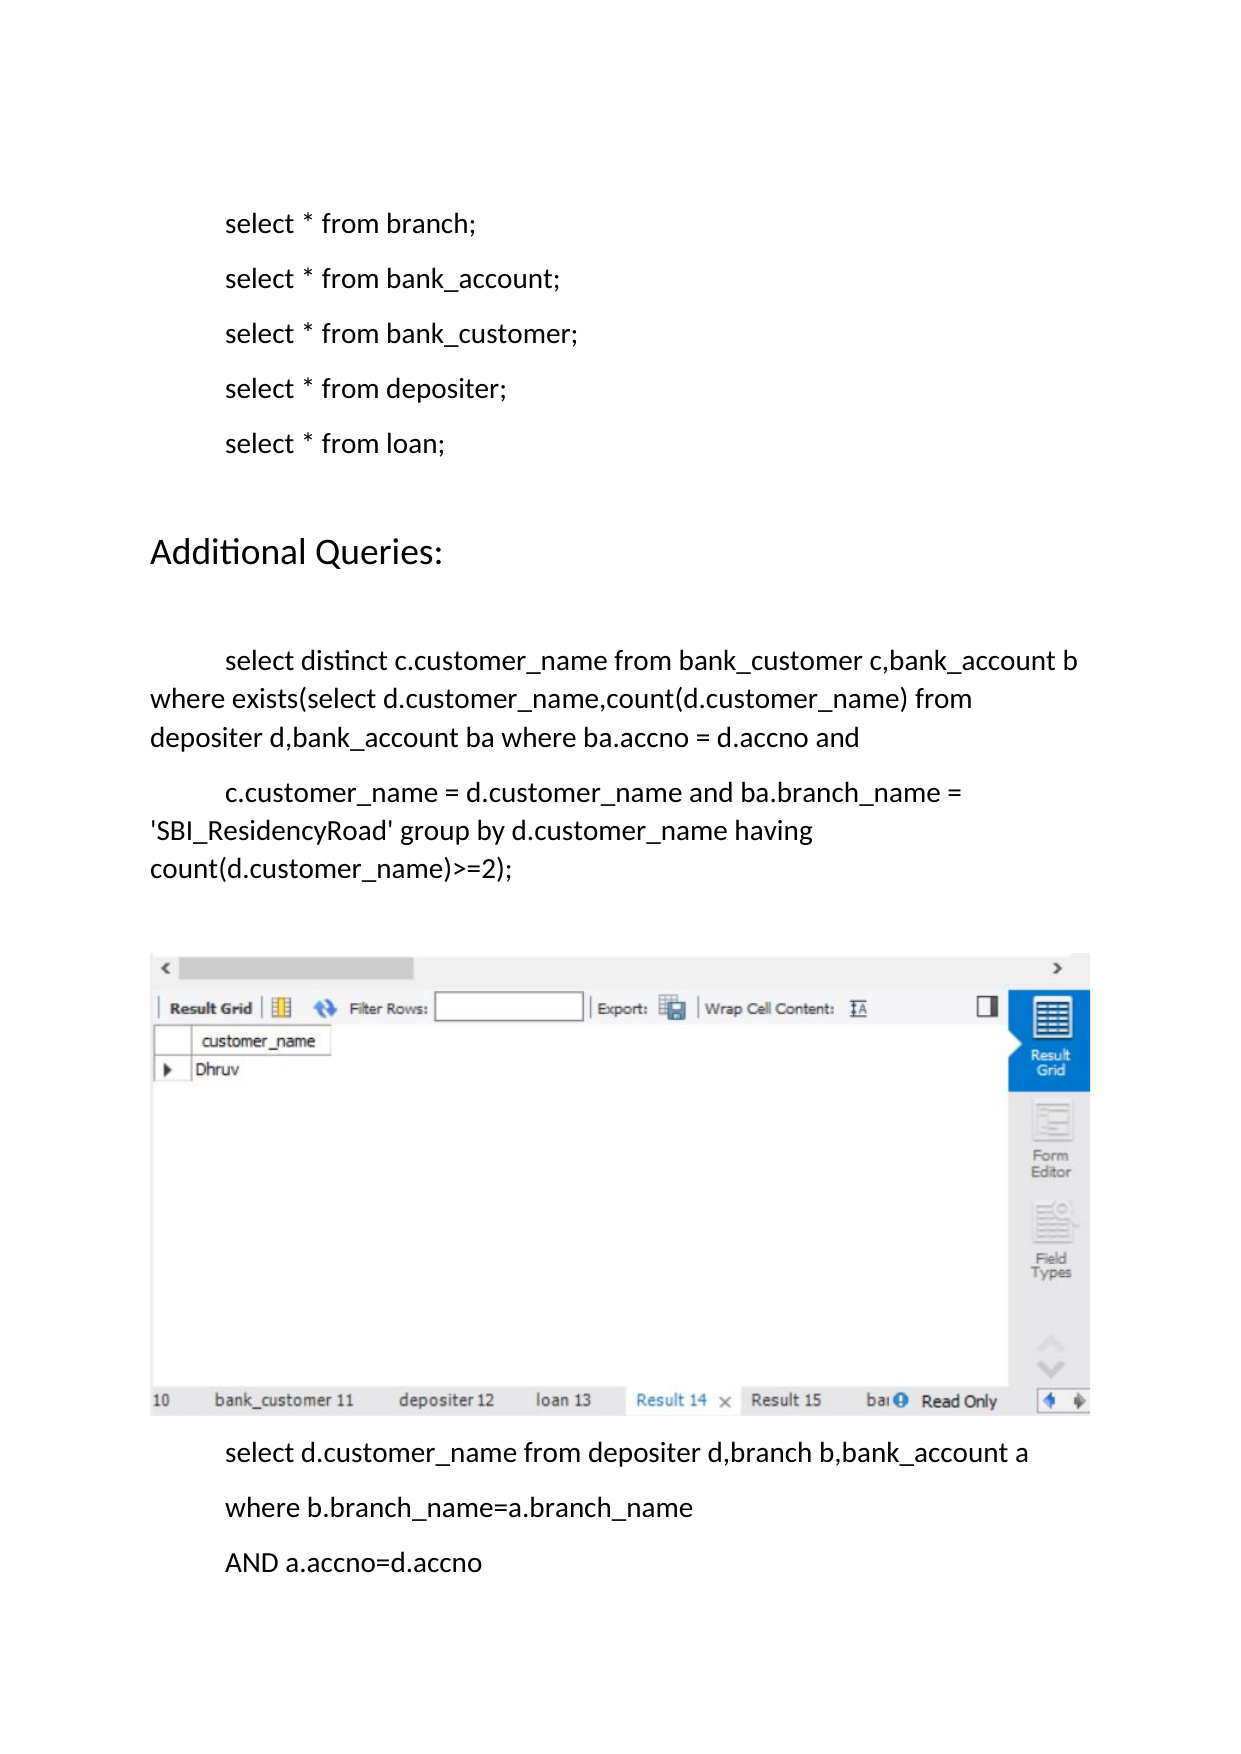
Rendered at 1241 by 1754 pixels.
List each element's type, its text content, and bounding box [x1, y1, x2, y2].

text select * from depositer; [150, 370, 1090, 406]
picture [150, 953, 1091, 1416]
text select * from branch; [150, 205, 1090, 241]
text Additional Queries: [150, 528, 1090, 574]
text where b.branch_name=a.branch_name [150, 1489, 1090, 1525]
text select * from loan; [150, 426, 1090, 461]
text AND a.accno=d.accno [150, 1544, 1090, 1580]
text select d.customer_name from depositer d,branch b,bank_account a [150, 1434, 1090, 1470]
text c.customer_name = d.customer_name and ba.branch_name = 'SBI_ResidencyRoad' group by d.customer_name having count(d.customer_name)>=2); [150, 774, 1090, 886]
text select * from bank_customer; [150, 315, 1090, 351]
text select distinct c.customer_name from bank_customer c,bank_account b where exists(select d.customer_name,count(d.customer_name) from depositer d,bank_account ba where ba.accno = d.accno and [150, 642, 1090, 754]
text select * from bank_account; [150, 260, 1090, 296]
